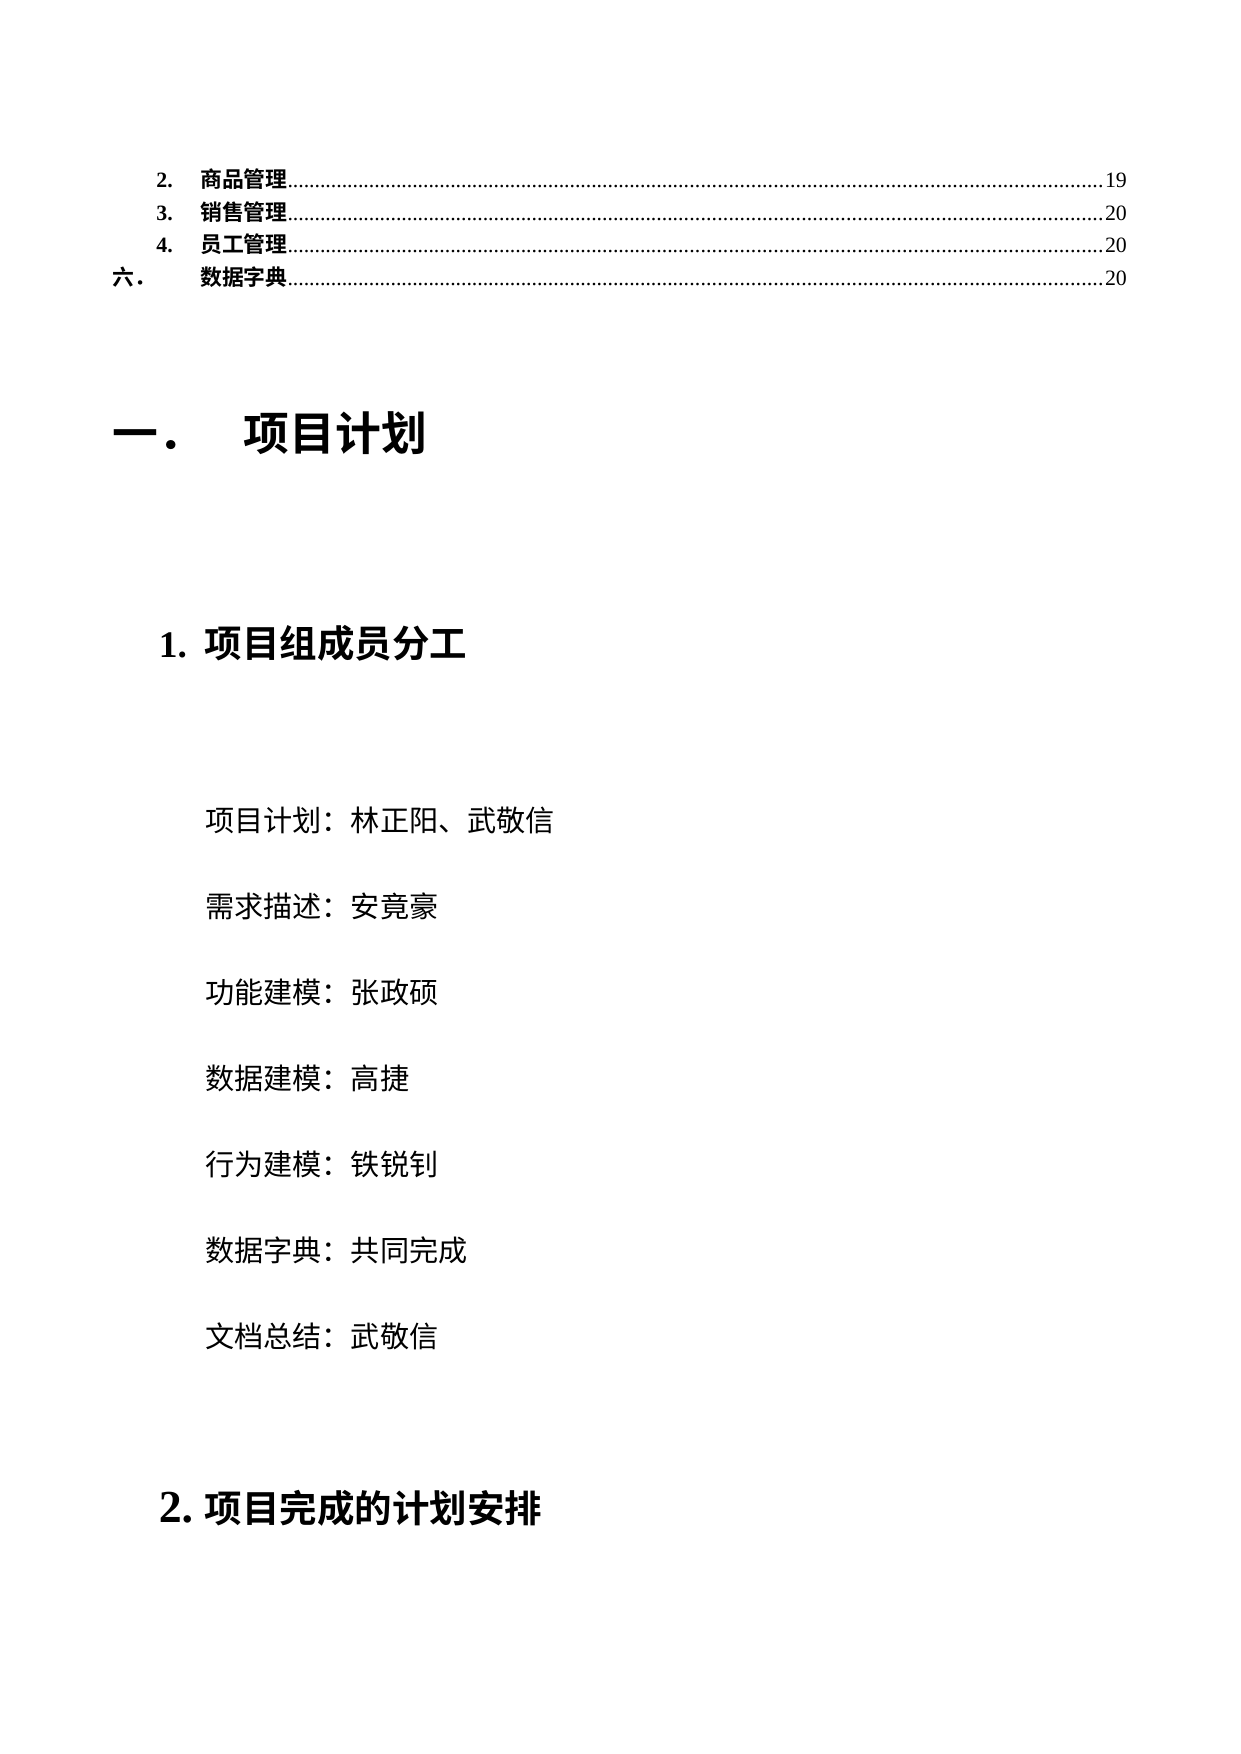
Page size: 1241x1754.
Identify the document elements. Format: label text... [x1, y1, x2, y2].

list 项目完成的计划安排 [158, 1474, 1128, 1539]
list 文档总结：武敬信 [205, 1303, 1128, 1368]
list 数据建模：高捷 [205, 1044, 1128, 1109]
list 行为建模：铁锐钊 [205, 1130, 1128, 1195]
list 数据字典：共同完成 [205, 1217, 1128, 1282]
list 项目组成员分工 [158, 609, 1128, 674]
list 需求描述：安竟豪 [205, 872, 1128, 937]
list 功能建模：张政硕 [205, 958, 1128, 1023]
list 项目计划：林正阳、武敬信 [205, 786, 1128, 851]
list 项目计划 [112, 382, 1128, 480]
